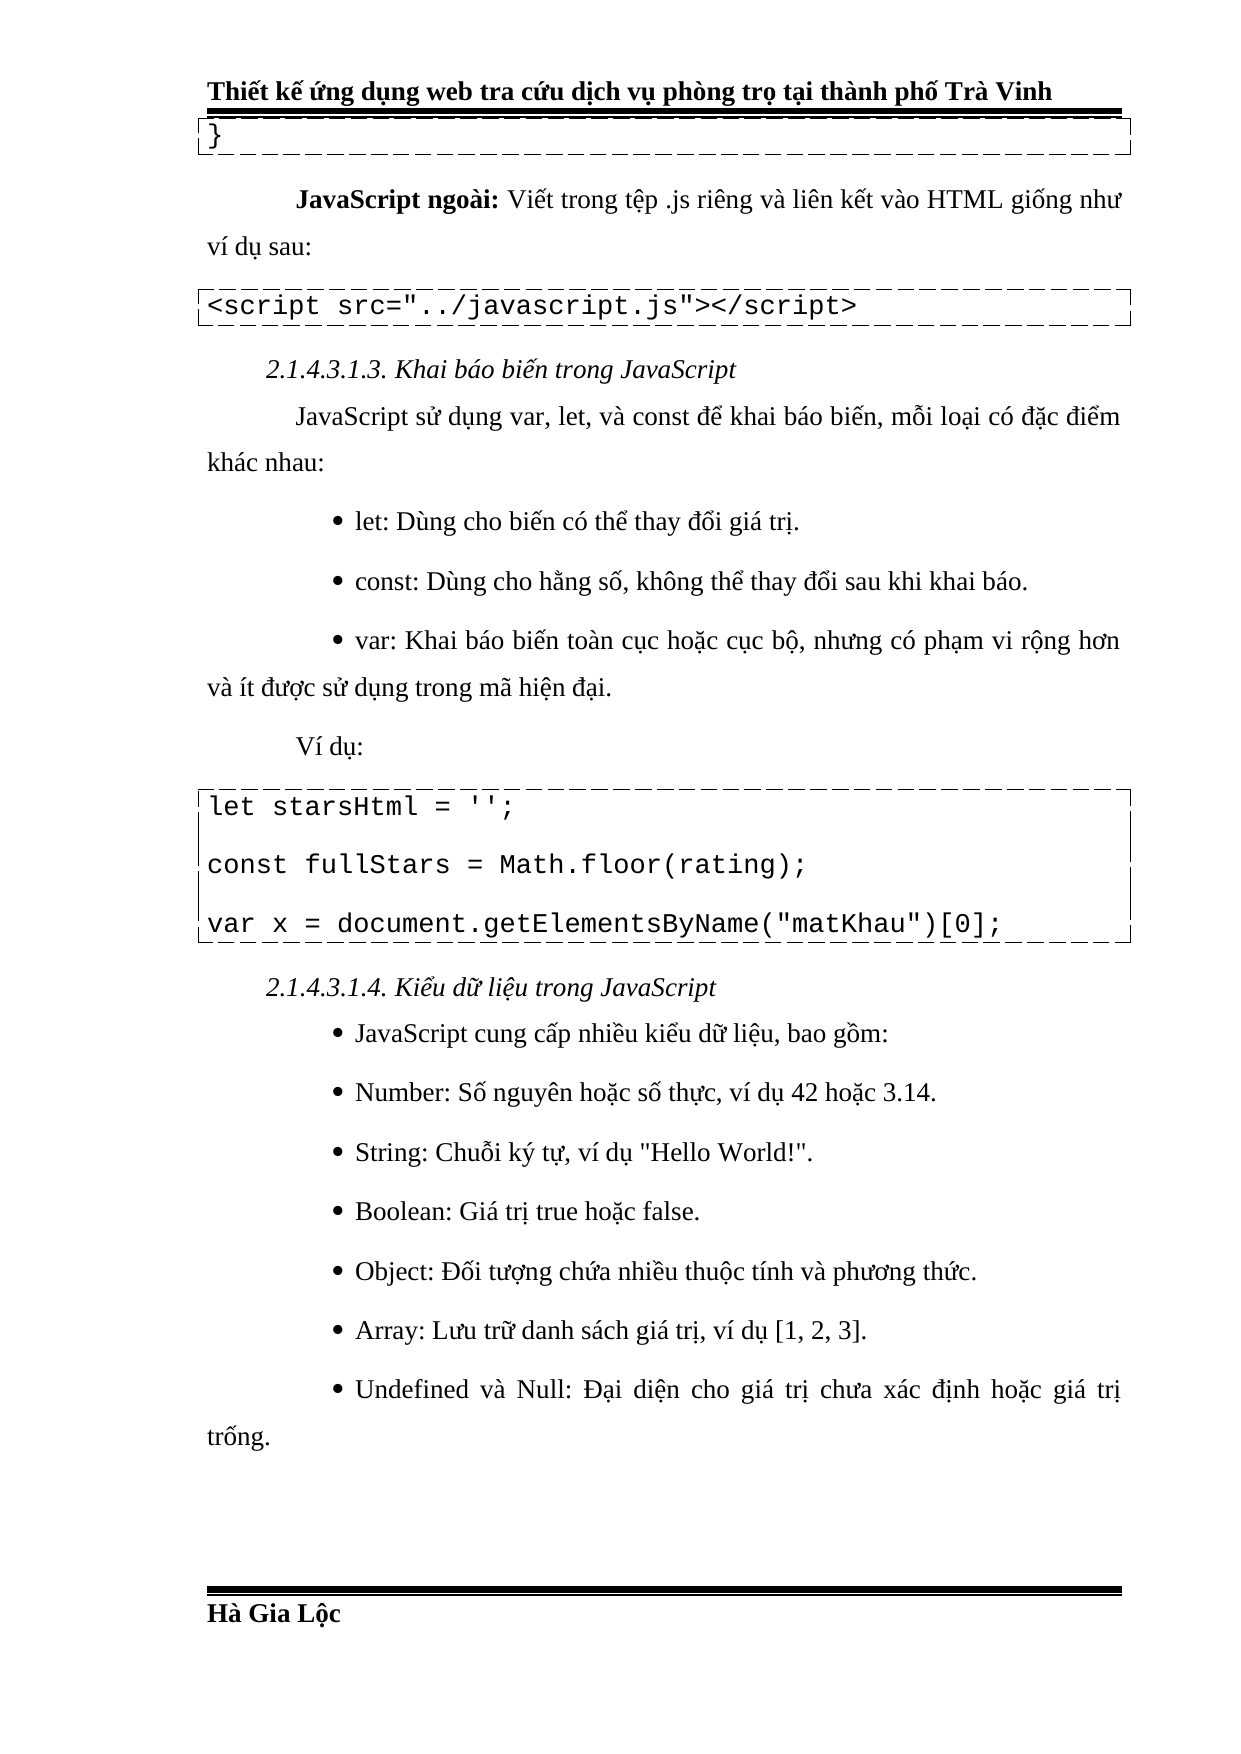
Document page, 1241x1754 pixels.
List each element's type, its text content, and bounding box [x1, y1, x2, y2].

list const: Dùng cho hằng số, không thể thay đổi sau khi khai báo. [207, 565, 1122, 596]
list let: Dùng cho biến có thể thay đổi giá trị. [207, 505, 1122, 537]
text const fullStars = Math.floor(rating); [197, 848, 1131, 882]
text <script src="../javascript.js"></script> [197, 289, 1131, 326]
text Ví dụ: [207, 730, 1122, 761]
text } [197, 118, 1131, 155]
list Number: Số nguyên hoặc số thực, ví dụ 42 hoặc 3.14. [207, 1077, 1122, 1108]
text let starsHtml = ''; [197, 789, 1131, 823]
text var x = document.getElementsByName("matKhau")[0]; [197, 906, 1131, 943]
list JavaScript cung cấp nhiều kiểu dữ liệu, bao gồm: [207, 1017, 1122, 1048]
list Undefined và Null: Đại diện cho giá trị chưa xác định hoặc giá trị trống. [207, 1373, 1122, 1451]
subtitle Khai báo biến trong JavaScript [207, 353, 1122, 385]
list var: Khai báo biến toàn cục hoặc cục bộ, nhưng có phạm vi rộng hơn và ít được sử dụng trong mã hiện đại. [207, 624, 1122, 702]
list Object: Đối tượng chứa nhiều thuộc tính và phương thức. [207, 1255, 1122, 1286]
text JavaScript ngoài: Viết trong tệp .js riêng và liên kết vào HTML giống như ví dụ sau: [207, 183, 1122, 261]
subtitle Kiểu dữ liệu trong JavaScript [207, 971, 1122, 1002]
list String: Chuỗi ký tự, ví dụ "Hello World!". [207, 1136, 1122, 1167]
list Boolean: Giá trị true hoặc false. [207, 1195, 1122, 1227]
text JavaScript sử dụng var, let, và const để khai báo biến, mỗi loại có đặc điểm khác nhau: [207, 399, 1122, 477]
list Array: Lưu trữ danh sách giá trị, ví dụ [1, 2, 3]. [207, 1314, 1122, 1345]
